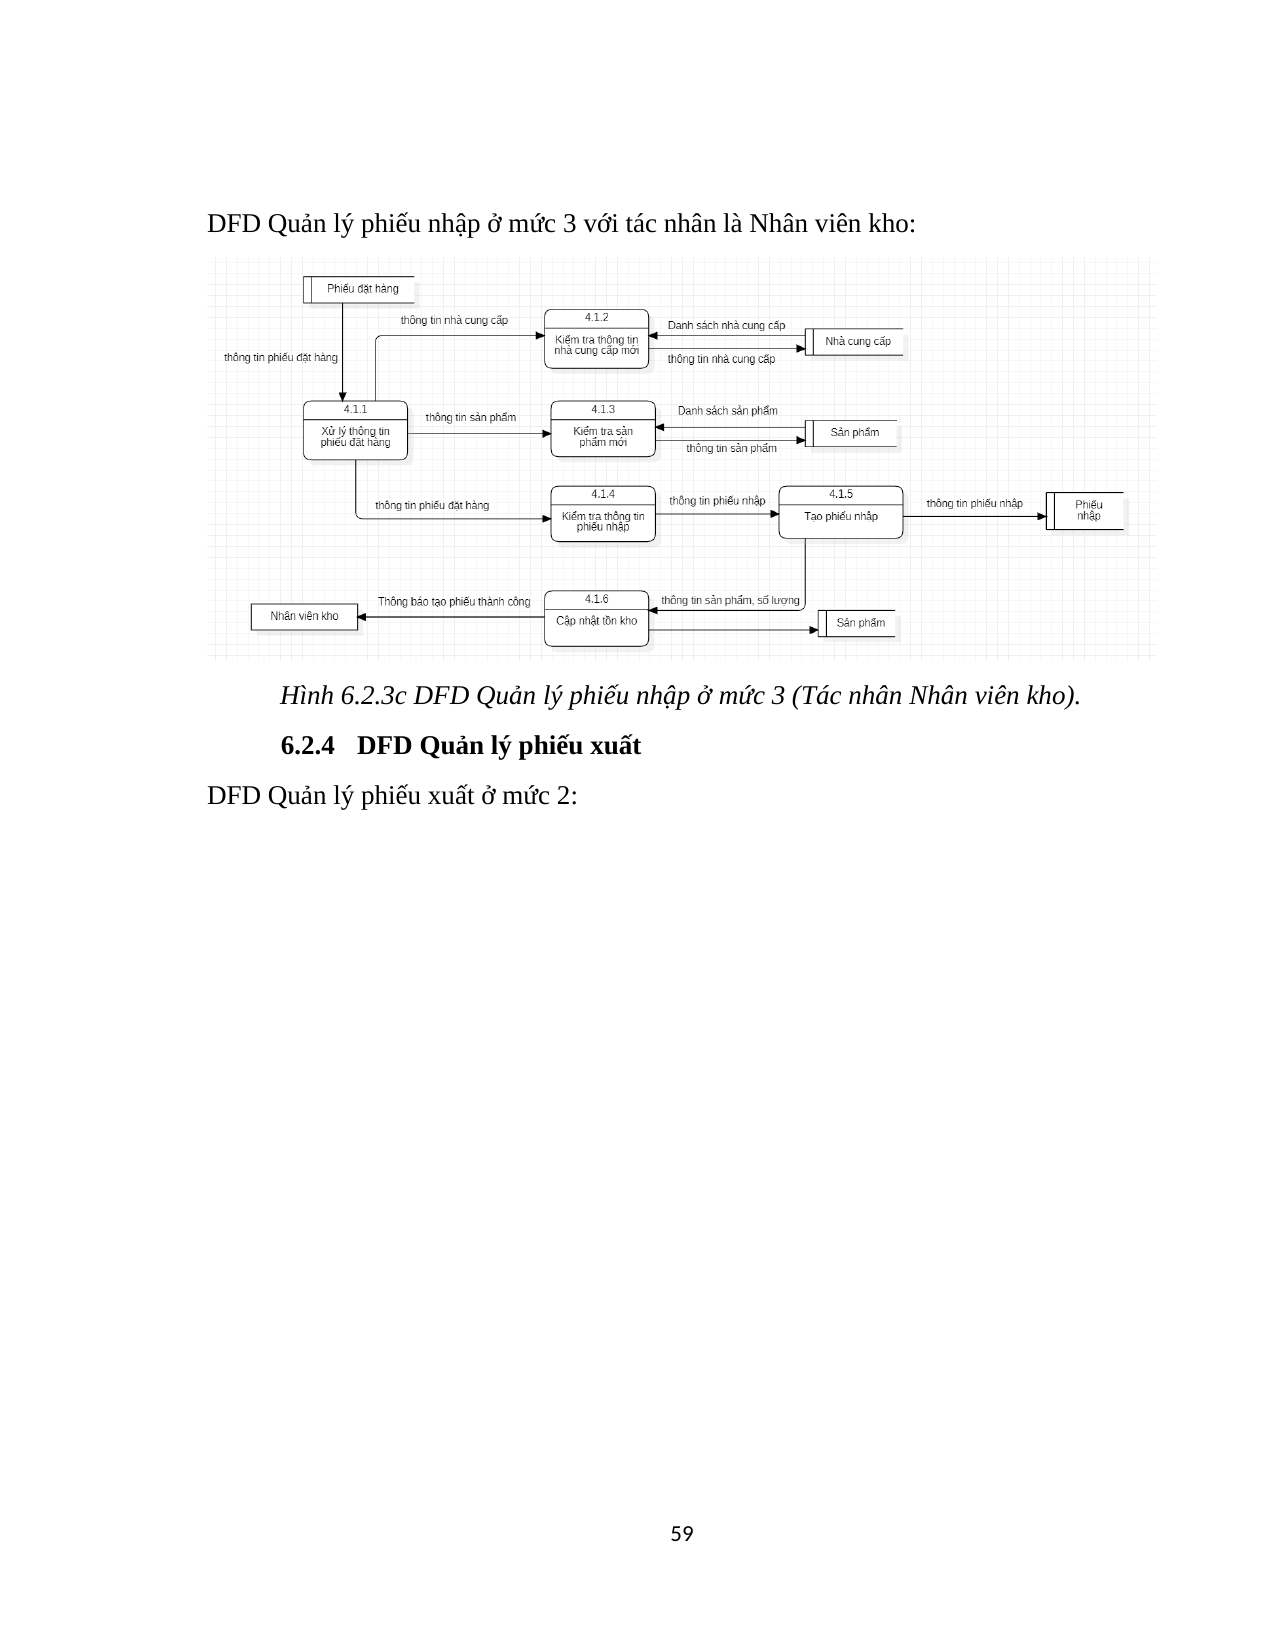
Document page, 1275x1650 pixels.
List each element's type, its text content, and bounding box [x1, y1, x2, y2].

list DFD Quản lý phiếu xuất [281, 729, 1157, 760]
picture [206, 257, 1157, 661]
text DFD Quản lý phiếu nhập ở mức 3 với tác nhân là Nhân viên kho: [207, 207, 1157, 238]
text Hình 6.2.3c DFD Quản lý phiếu nhập ở mức 3 (Tác nhân Nhân viên kho). [207, 679, 1157, 710]
text DFD Quản lý phiếu xuất ở mức 2: [207, 779, 1157, 811]
